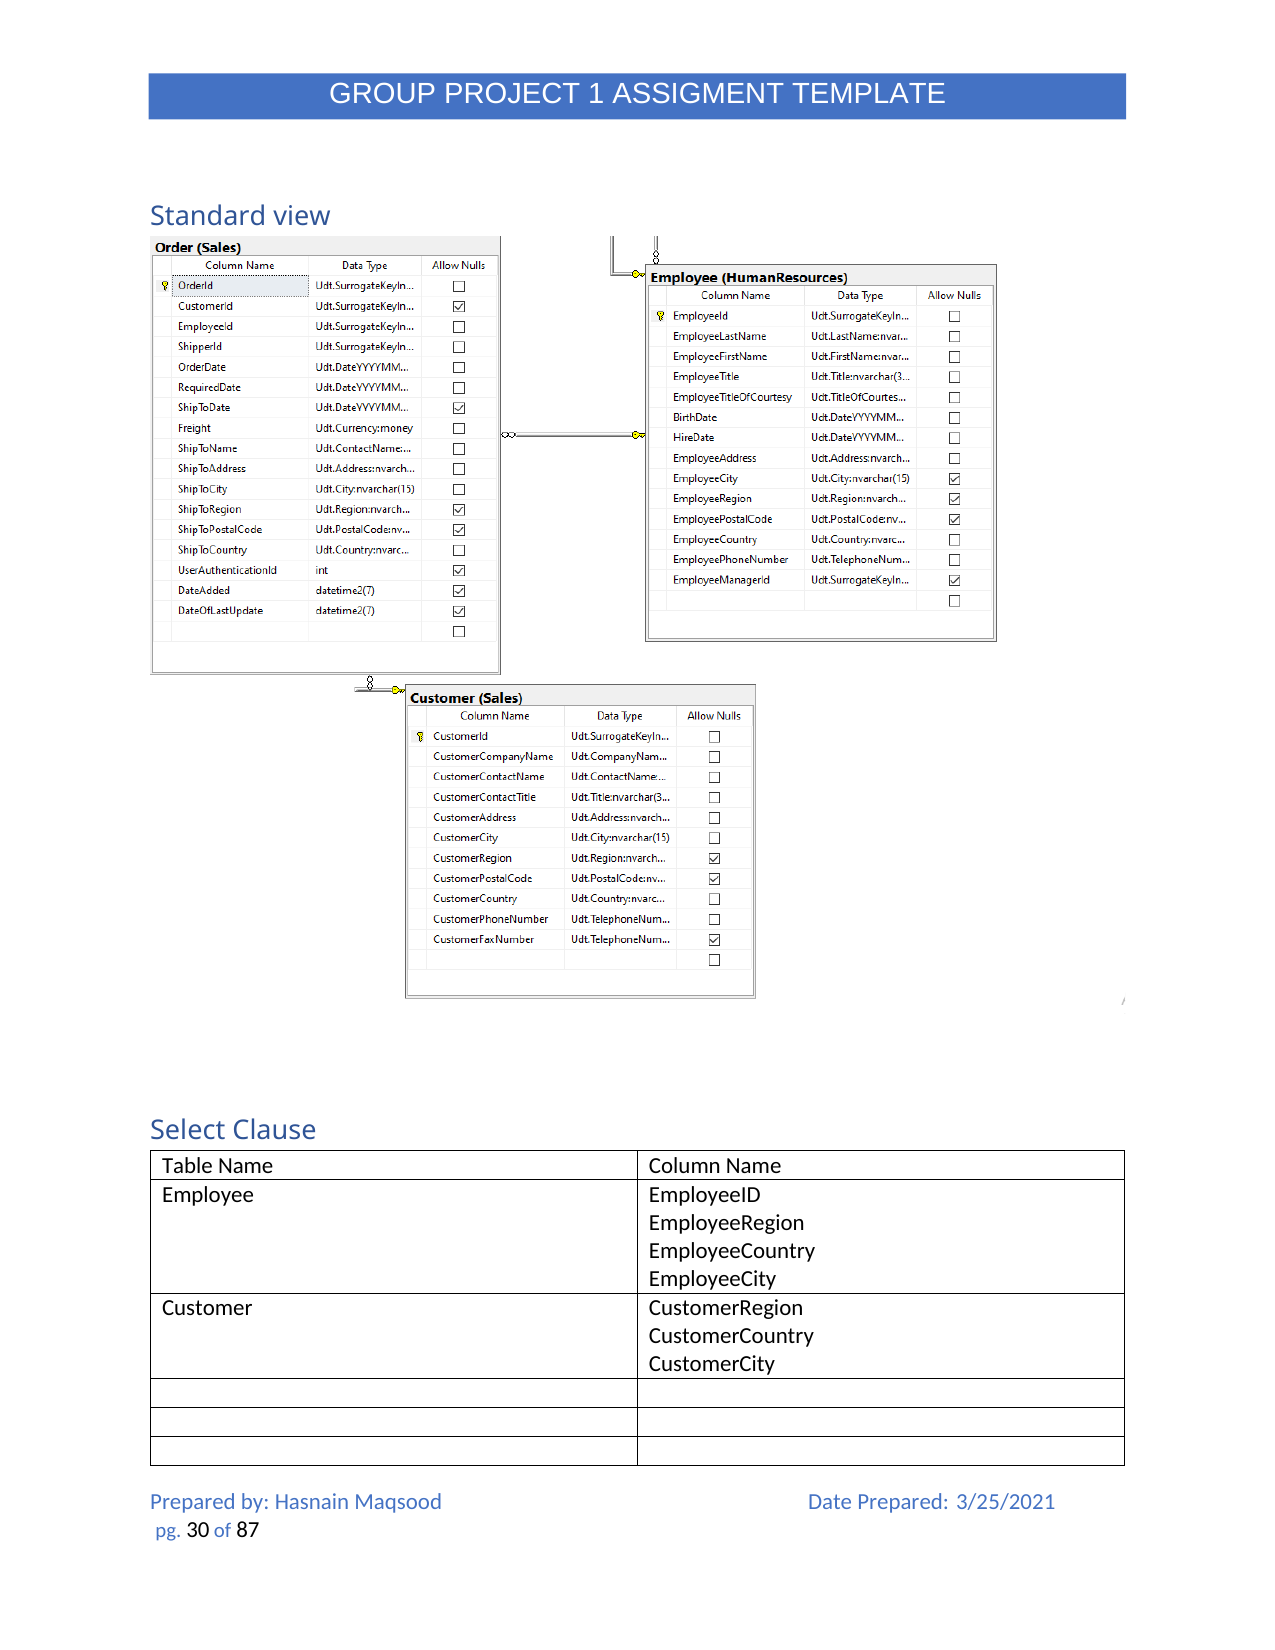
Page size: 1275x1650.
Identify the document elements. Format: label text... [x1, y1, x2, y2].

picture [150, 236, 1125, 1014]
table_cell [638, 1437, 1124, 1465]
table_cell Customer [151, 1294, 637, 1377]
subtitle Select Clause [150, 1110, 1125, 1147]
table_cell [151, 1437, 637, 1465]
table_cell [638, 1408, 1124, 1436]
table_cell EmployeeID EmployeeRegion EmployeeCountry EmployeeCity [638, 1180, 1124, 1292]
table_cell [638, 1379, 1124, 1407]
table_cell Employee [151, 1180, 637, 1292]
table_cell CustomerRegion CustomerCountry CustomerCity [638, 1294, 1124, 1377]
table_header Column Name [638, 1151, 1124, 1179]
table_header Table Name [151, 1151, 637, 1179]
table_cell [151, 1379, 637, 1407]
table_cell [151, 1408, 637, 1436]
subtitle Standard view [150, 197, 1125, 236]
